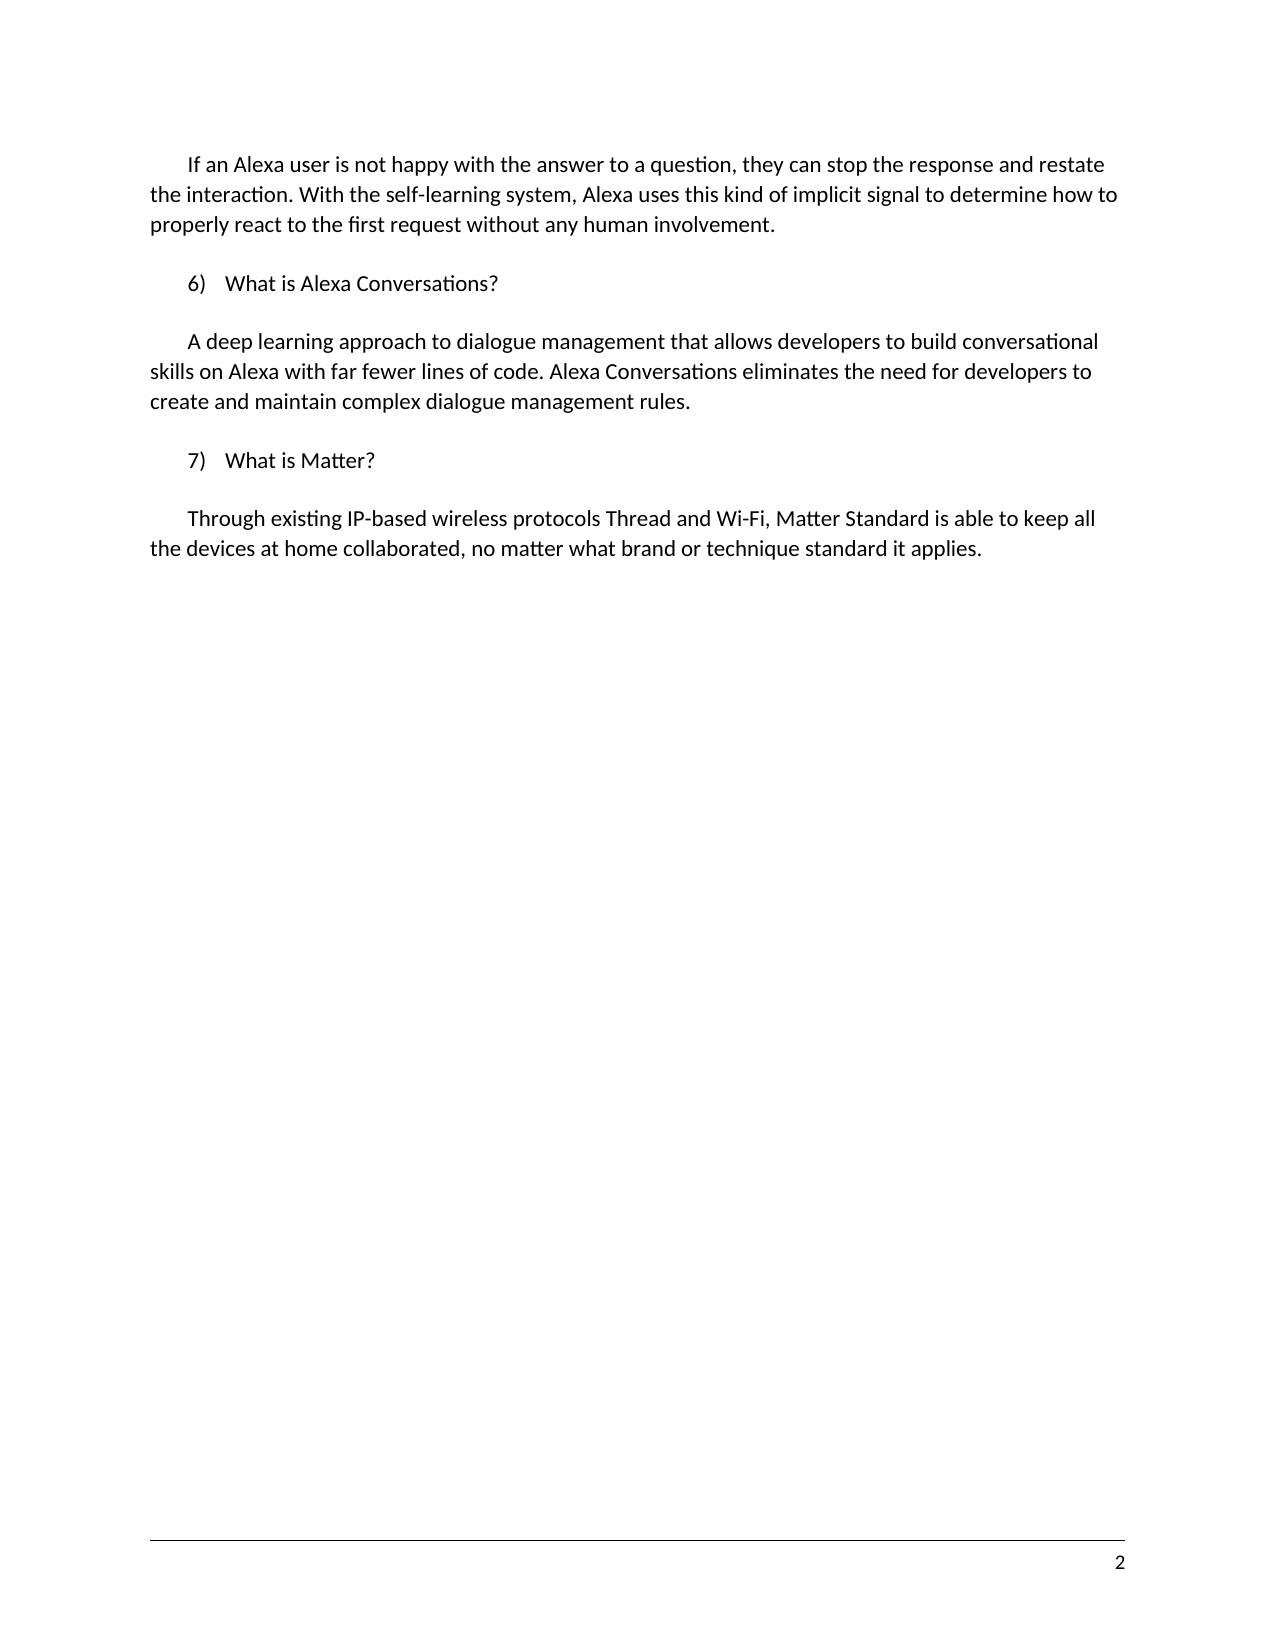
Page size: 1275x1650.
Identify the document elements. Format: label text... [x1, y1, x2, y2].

text A deep learning approach to dialogue management that allows developers to build conversational skills on Alexa with far fewer lines of code. Alexa Conversations eliminates the need for developers to create and maintain complex dialogue management rules. [150, 327, 1125, 416]
text If an Alexa user is not happy with the answer to a question, they can stop the response and restate the interaction. With the self-learning system, Alexa uses this kind of implicit signal to determine how to properly react to the first request without any human involvement. [150, 150, 1125, 238]
text Through existing IP-based wireless protocols Thread and Wi-Fi, Matter Standard is able to keep all the devices at home collaborated, no matter what brand or technique standard it applies. [150, 504, 1125, 562]
list What is Matter? [187, 446, 1125, 474]
list What is Alexa Conversations? [187, 269, 1125, 297]
